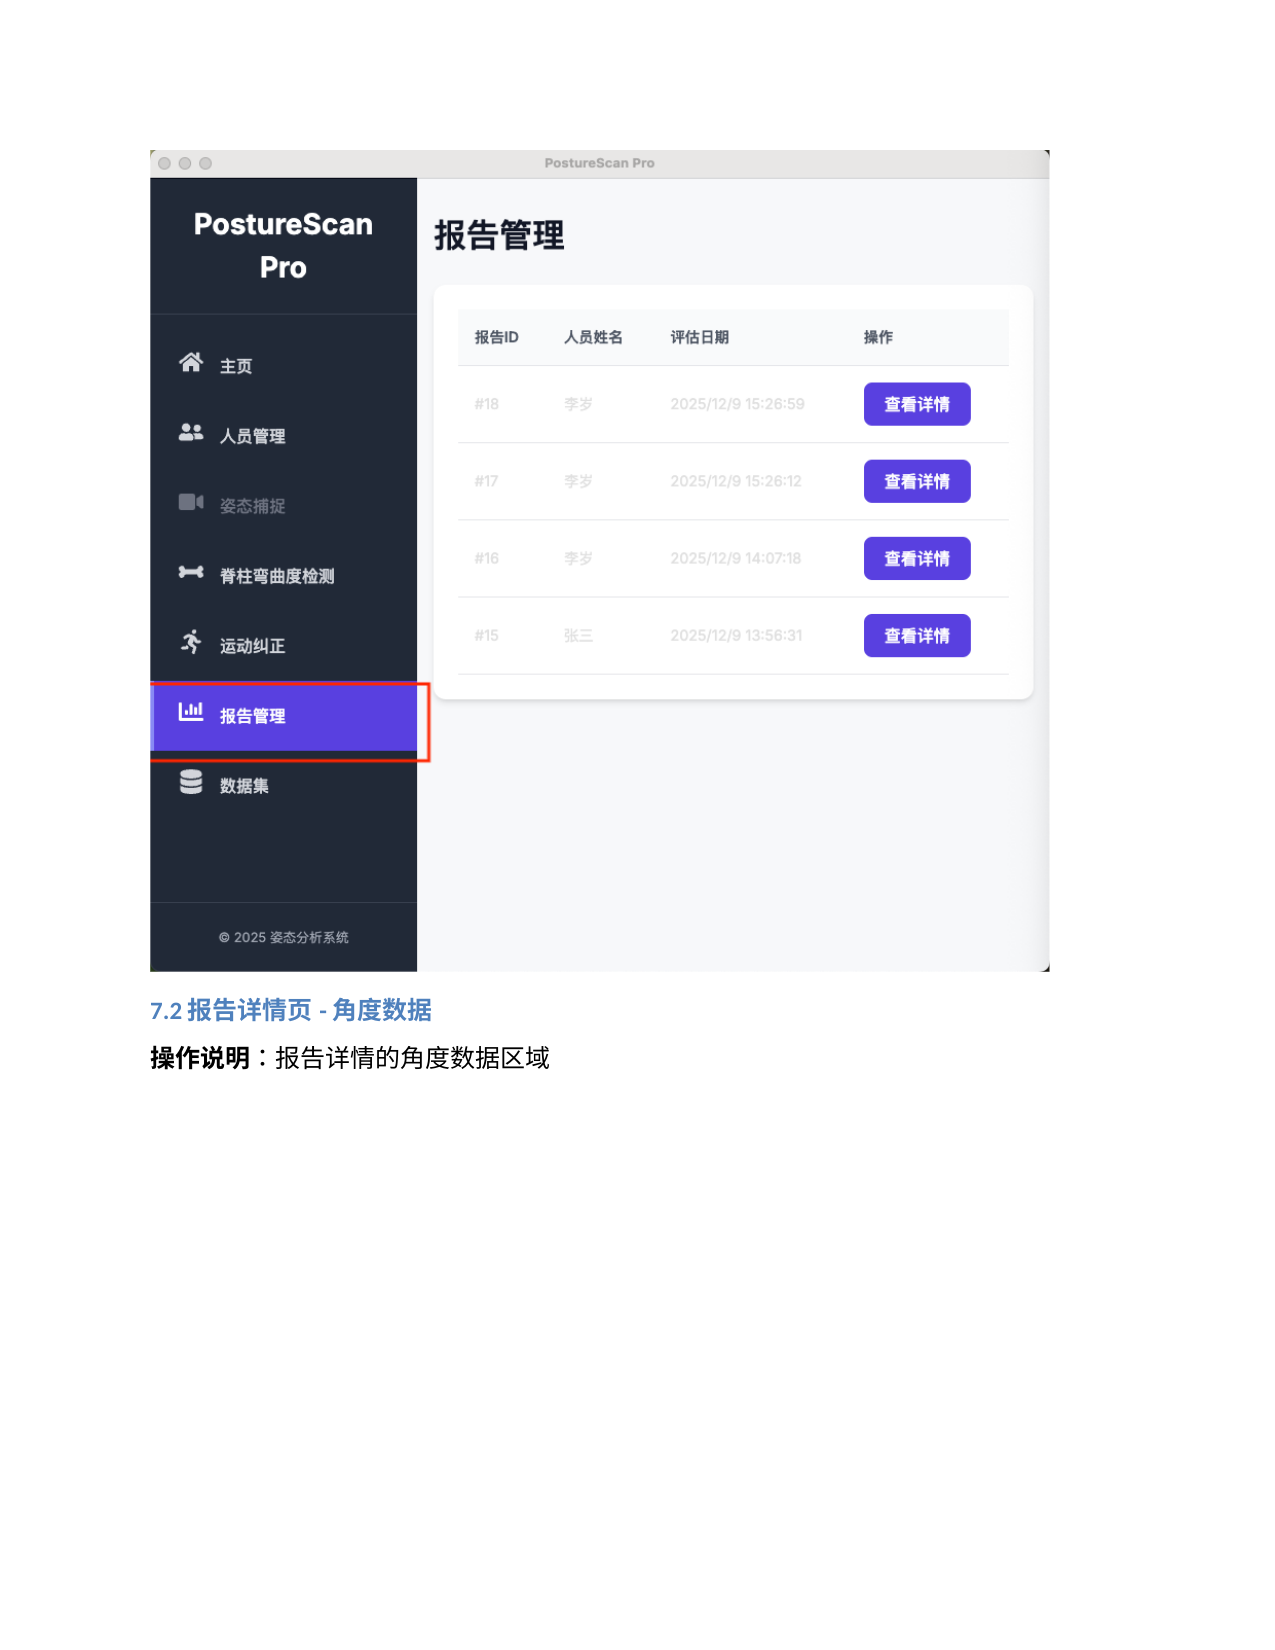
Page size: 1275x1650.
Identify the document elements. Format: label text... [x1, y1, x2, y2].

text 操作说明：报告详情的角度数据区域 [150, 1045, 1125, 1074]
picture [150, 150, 1050, 972]
subtitle 7.2 报告详情页 - 角度数据 [150, 992, 1125, 1026]
